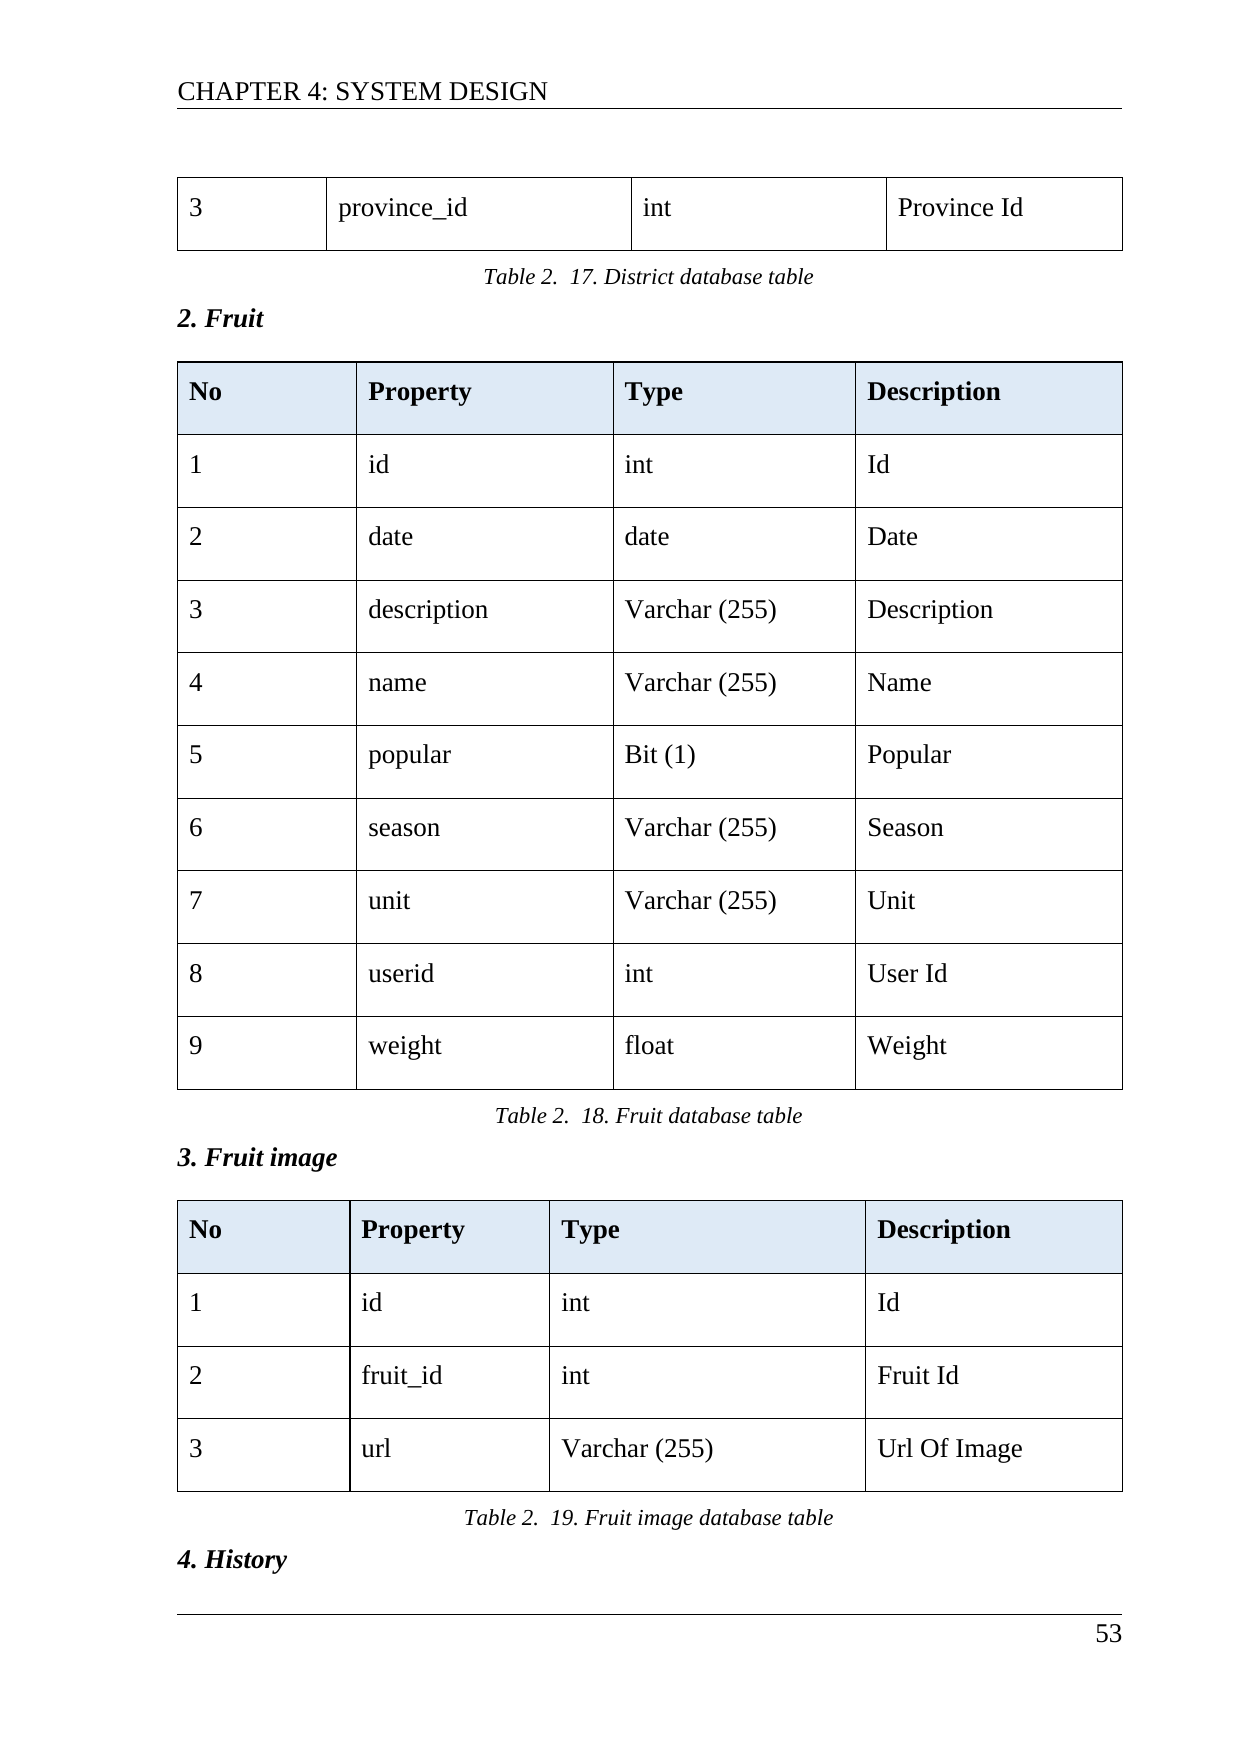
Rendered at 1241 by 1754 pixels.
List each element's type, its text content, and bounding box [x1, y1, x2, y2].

table_header Type [550, 1201, 865, 1273]
table_cell date [614, 508, 855, 579]
table_cell unit [357, 871, 613, 943]
table_cell Varchar (255) [614, 871, 855, 943]
table_cell fruit_id [351, 1347, 549, 1418]
table_header Description [856, 363, 1122, 434]
table_cell 3 [178, 581, 356, 652]
table_cell Date [856, 508, 1122, 579]
table_cell Varchar (255) [614, 799, 855, 870]
text Table 2. 17. District database table [177, 263, 1122, 290]
table_header No [178, 1201, 349, 1273]
table_cell 1 [178, 1274, 349, 1346]
table_header Property [351, 1201, 549, 1273]
table_cell id [351, 1274, 549, 1346]
table_cell int [614, 435, 855, 507]
table_cell Popular [856, 726, 1122, 798]
table_cell User Id [856, 944, 1122, 1016]
table_cell Varchar (255) [550, 1419, 865, 1491]
table_cell season [357, 799, 613, 870]
text Table 2. 19. Fruit image database table [177, 1504, 1122, 1531]
table_cell int [550, 1347, 865, 1418]
table_cell date [357, 508, 613, 579]
table_cell weight [357, 1017, 613, 1088]
text 2. Fruit [177, 302, 1122, 333]
table_cell Name [856, 653, 1122, 725]
text 4. History [177, 1543, 1122, 1574]
table_cell description [357, 581, 613, 652]
table_header Property [357, 363, 613, 434]
table_cell float [614, 1017, 855, 1088]
table_cell Unit [856, 871, 1122, 943]
table_cell province_id [327, 178, 631, 250]
table_cell 2 [178, 1347, 349, 1418]
table_cell userid [357, 944, 613, 1016]
table_cell Url Of Image [866, 1419, 1122, 1491]
table_cell 4 [178, 653, 356, 725]
table_cell 2 [178, 508, 356, 579]
table_header No [178, 363, 356, 434]
table_cell id [357, 435, 613, 507]
table_cell 1 [178, 435, 356, 507]
table_cell Description [856, 581, 1122, 652]
table_cell 7 [178, 871, 356, 943]
table_cell 6 [178, 799, 356, 870]
table_cell 3 [178, 178, 326, 250]
table_cell Season [856, 799, 1122, 870]
table_cell name [357, 653, 613, 725]
text 3. Fruit image [177, 1141, 1122, 1172]
table_cell popular [357, 726, 613, 798]
table_cell url [351, 1419, 549, 1491]
table_cell Bit (1) [614, 726, 855, 798]
table_cell 8 [178, 944, 356, 1016]
table_cell int [632, 178, 886, 250]
table_cell Fruit Id [866, 1347, 1122, 1418]
table_cell Id [856, 435, 1122, 507]
table_cell int [614, 944, 855, 1016]
table_cell 3 [178, 1419, 349, 1491]
table_cell Province Id [887, 178, 1122, 250]
table_header Description [866, 1201, 1122, 1273]
table_cell Weight [856, 1017, 1122, 1088]
table_cell Varchar (255) [614, 653, 855, 725]
table_cell 9 [178, 1017, 356, 1088]
text Table 2. 18. Fruit database table [177, 1102, 1122, 1128]
table_header Type [614, 363, 855, 434]
table_cell Id [866, 1274, 1122, 1346]
table_cell Varchar (255) [614, 581, 855, 652]
table_cell int [550, 1274, 865, 1346]
table_cell 5 [178, 726, 356, 798]
